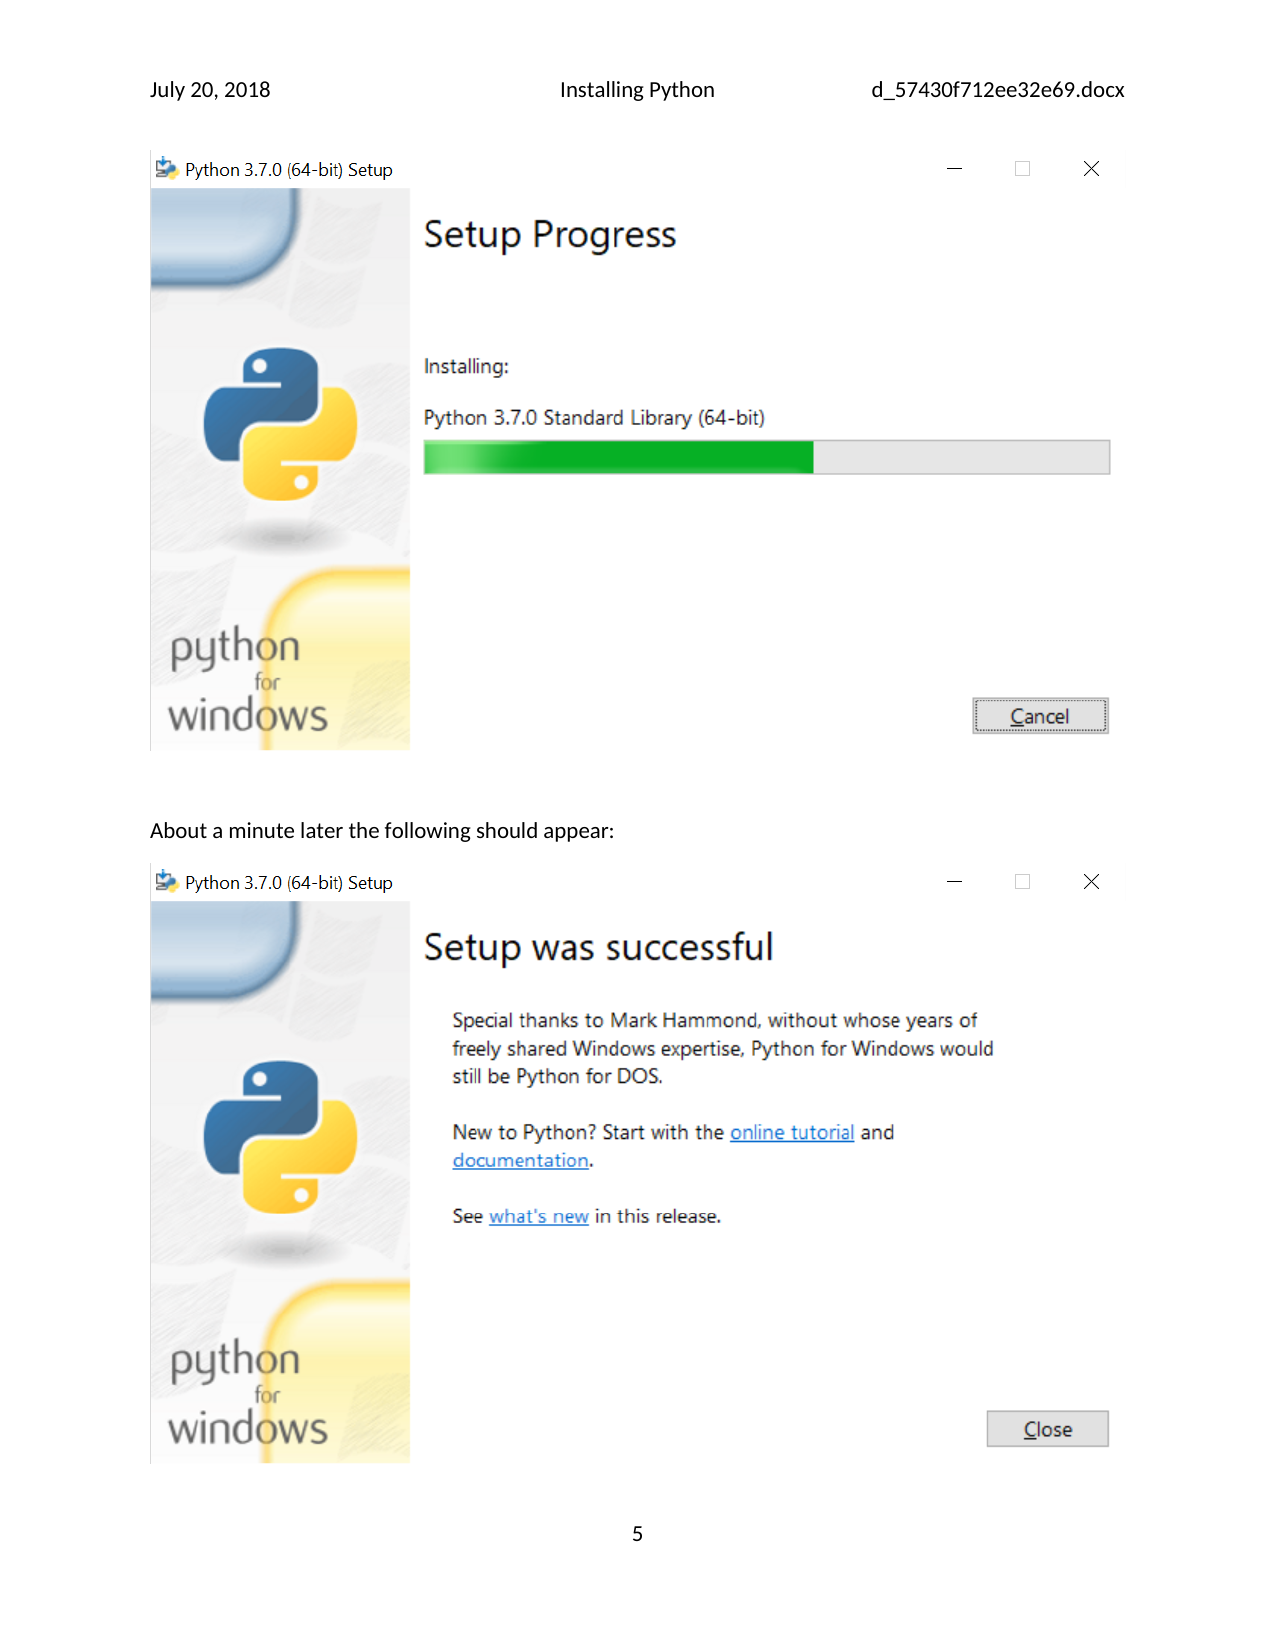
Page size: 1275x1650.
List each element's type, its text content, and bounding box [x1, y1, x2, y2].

picture [150, 863, 1125, 1464]
text About a minute later the following should appear: [150, 816, 1125, 844]
picture [150, 150, 1125, 751]
